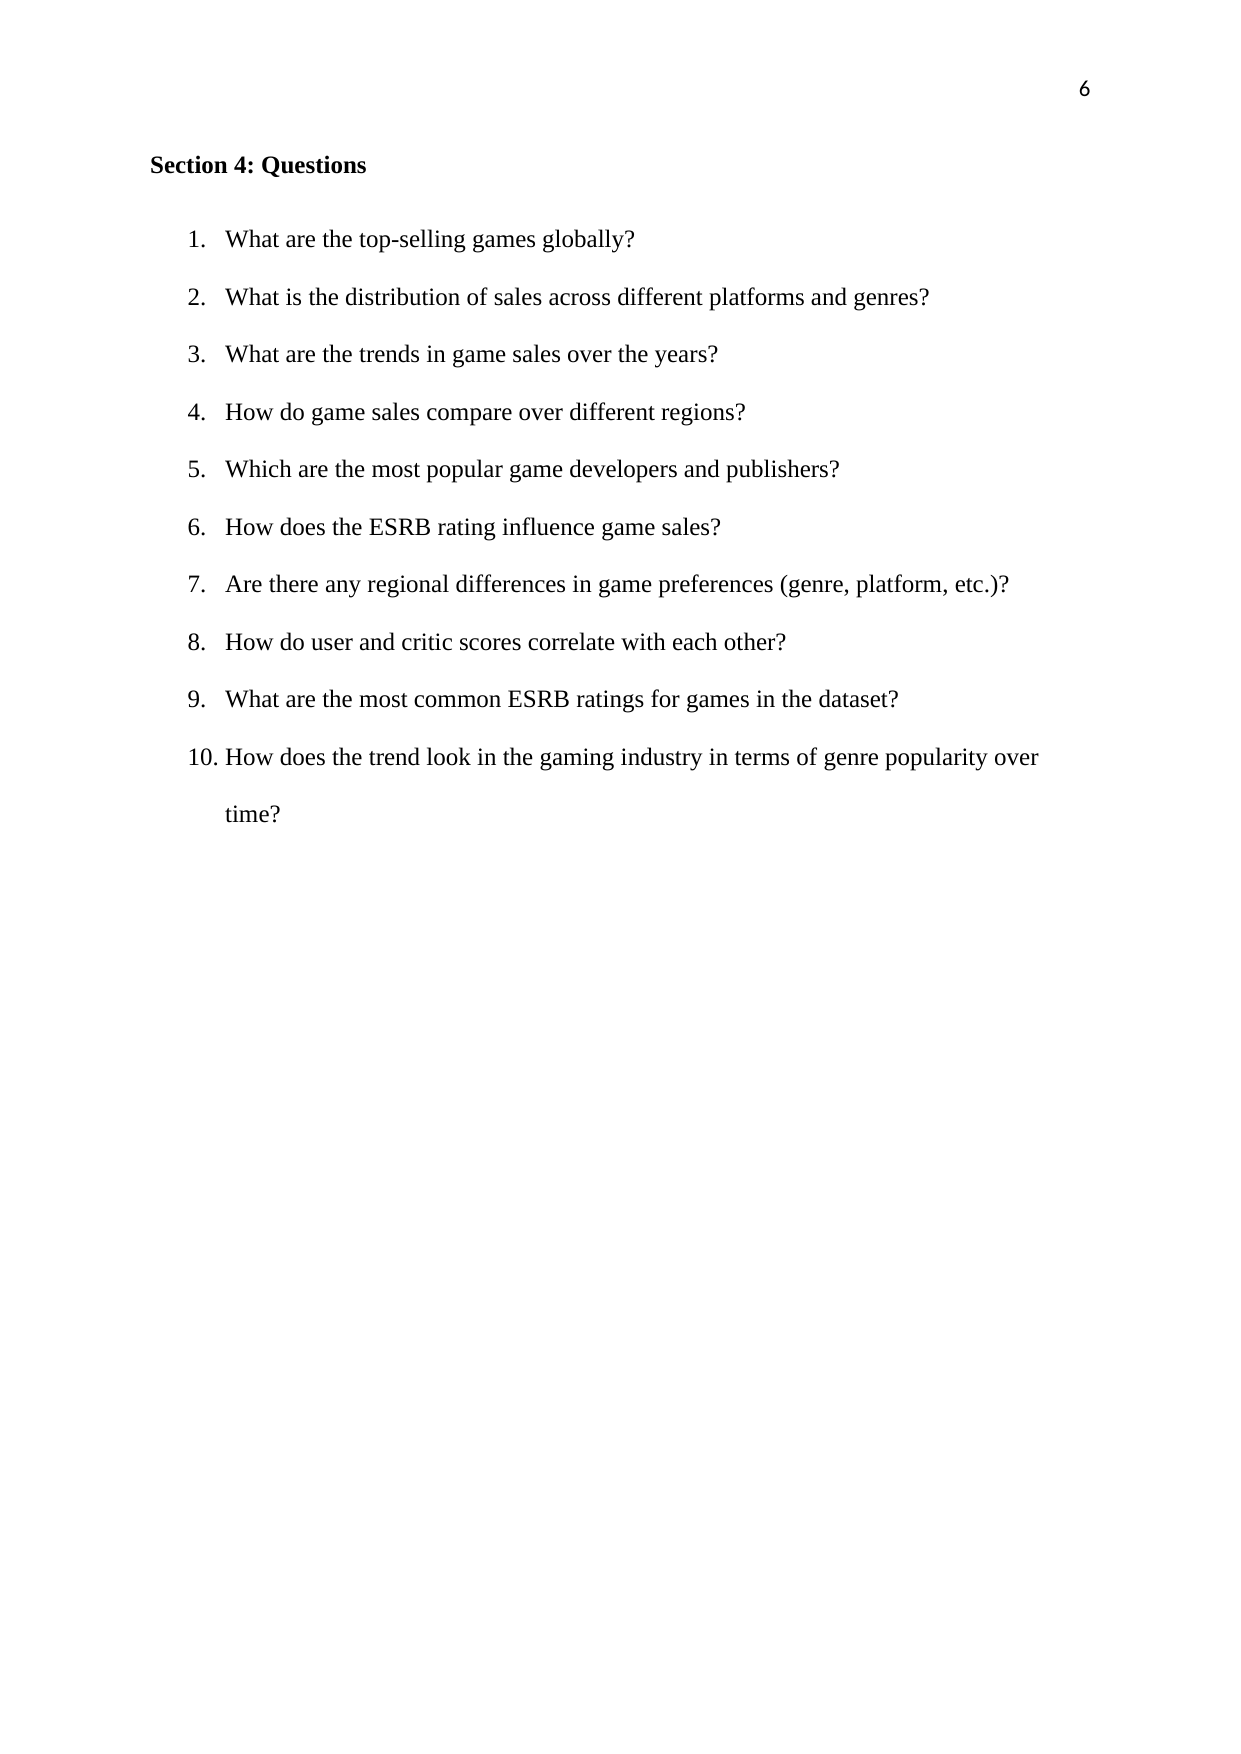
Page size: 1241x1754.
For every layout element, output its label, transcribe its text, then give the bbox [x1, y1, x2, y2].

list What are the top-selling games globally? [187, 224, 1090, 253]
list Are there any regional differences in game preferences (genre, platform, etc.)? [187, 569, 1090, 598]
list What are the trends in game sales over the years? [187, 339, 1090, 368]
list How does the ESRB rating influence game sales? [187, 512, 1090, 540]
list How do game sales compare over different regions? [187, 397, 1090, 425]
text Section 4: Questions [150, 150, 1090, 179]
list How does the trend look in the gaming industry in terms of genre popularity over time? [187, 742, 1090, 828]
list What are the most common ESRB ratings for games in the dataset? [187, 684, 1090, 713]
list How do user and critic scores correlate with each other? [187, 627, 1090, 655]
list What is the distribution of sales across different platforms and genres? [187, 282, 1090, 310]
list Which are the most popular game developers and publishers? [187, 454, 1090, 483]
